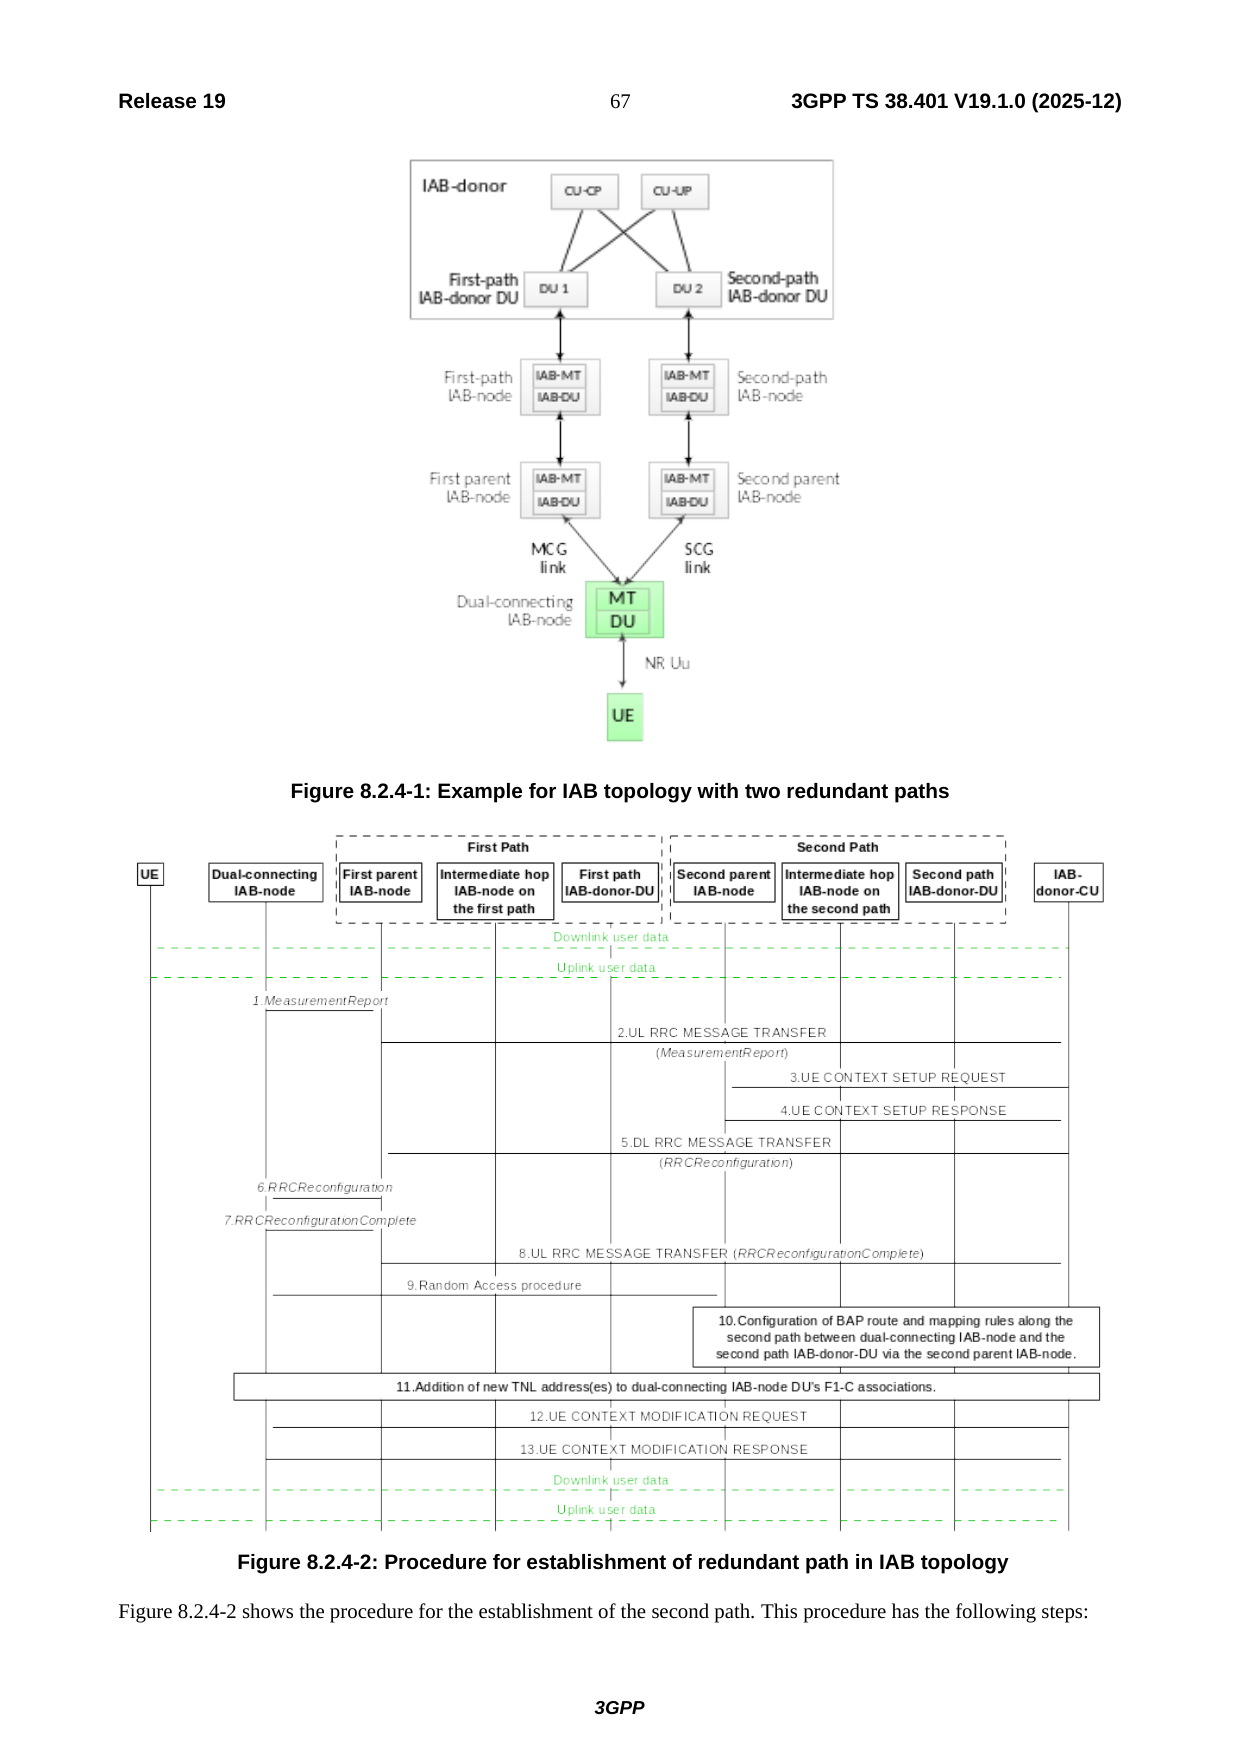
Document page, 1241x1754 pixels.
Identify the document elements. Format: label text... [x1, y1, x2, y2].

text Figure 8.2.4-2 shows the procedure for the establishment of the second path. This procedure has the following steps: [118, 1599, 1122, 1623]
text Figure 8.2.4-2: Procedure for establishment of redundant path in IAB topology [118, 1550, 1122, 1574]
text Figure 8.2.4-1: Example for IAB topology with two redundant paths [118, 779, 1122, 803]
